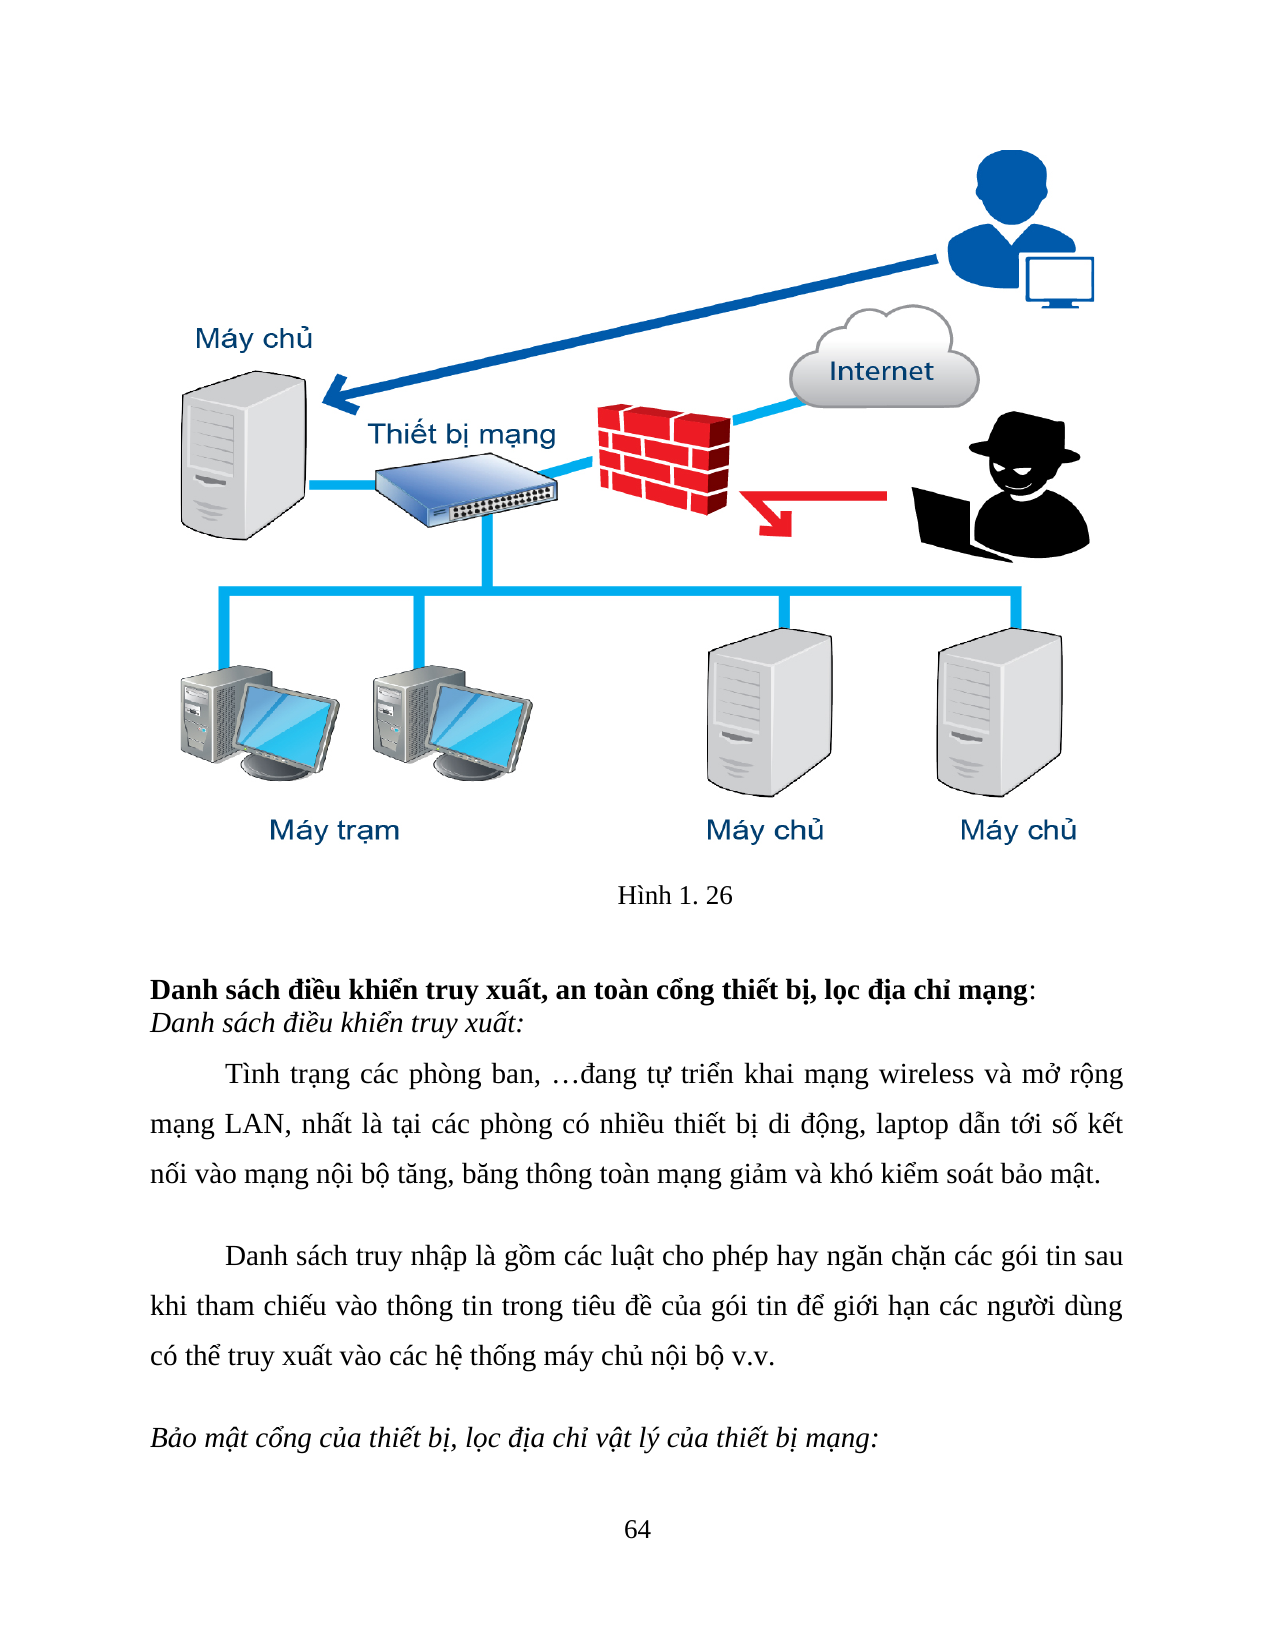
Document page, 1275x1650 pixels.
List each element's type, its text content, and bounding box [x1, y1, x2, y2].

text Bảo mật cổng của thiết bị, lọc địa chỉ vật lý của thiết bị mạng: [150, 1420, 1125, 1454]
text Hình 1. 26 [150, 879, 1125, 910]
text Danh sách truy nhập là gồm các luật cho phép hay ngăn chặn các gói tin sau khi tham chiếu vào thông tin trong tiêu đề của gói tin để giới hạn các người dùng có thể truy xuất vào các hệ thống máy chủ nội bộ v.v. [150, 1238, 1125, 1372]
picture [180, 150, 1095, 848]
text Danh sách điều khiển truy xuất: [150, 1005, 1125, 1039]
text Danh sách điều khiển truy xuất, an toàn cổng thiết bị, lọc địa chỉ mạng: [150, 972, 1125, 1005]
text Tình trạng các phòng ban, …đang tự triển khai mạng wireless và mở rộng mạng LAN, nhất là tại các phòng có nhiều thiết bị di động, laptop dẫn tới số kết nối vào mạng nội bộ tăng, băng thông toàn mạng giảm và khó kiểm soát bảo mật. [150, 1056, 1125, 1190]
